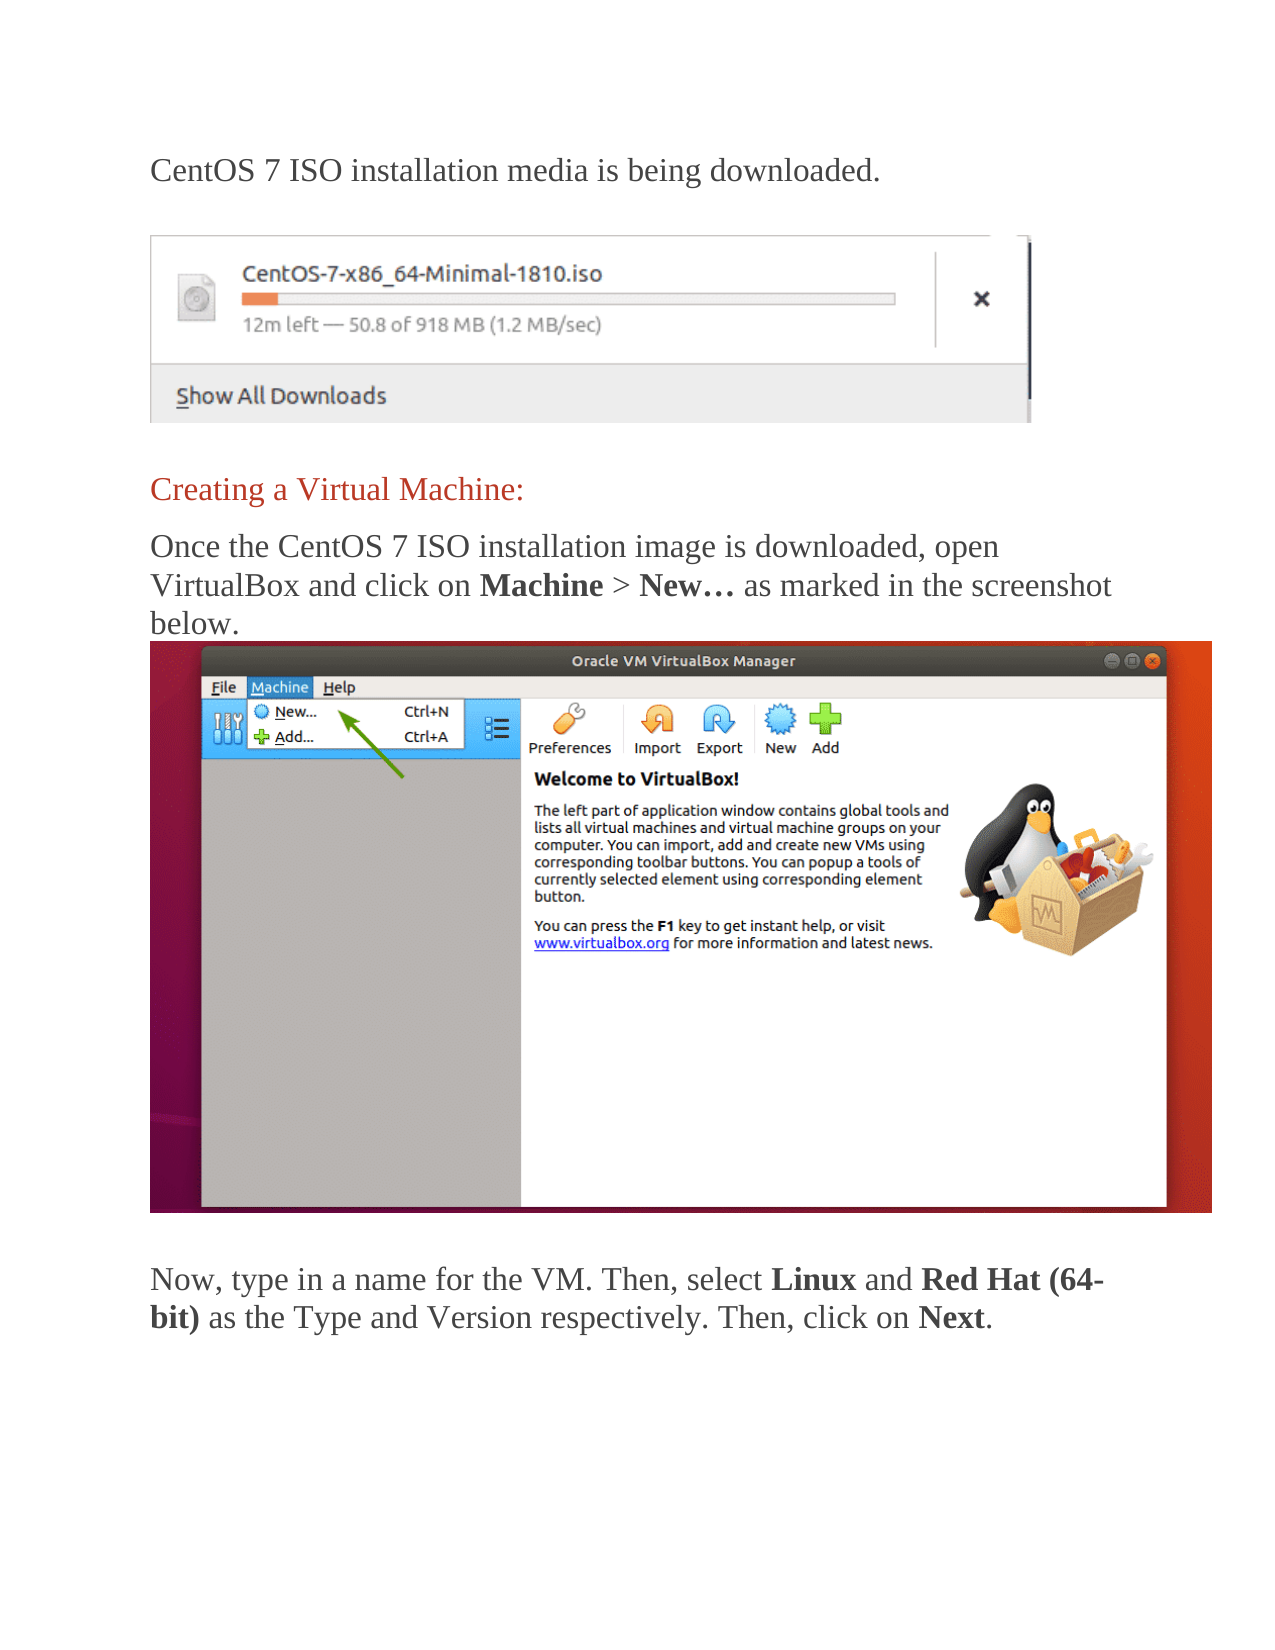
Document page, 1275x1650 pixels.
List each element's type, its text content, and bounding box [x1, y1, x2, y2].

text CentOS 7 ISO installation media is being downloaded. [150, 150, 1125, 188]
picture [150, 641, 1212, 1213]
text Once the CentOS 7 ISO installation image is downloaded, open VirtualBox and click on Machine > New… as marked in the screenshot below. [150, 527, 1125, 641]
subtitle Creating a Virtual Machine: [150, 469, 1125, 508]
picture [150, 235, 1032, 423]
text Now, type in a name for the VM. Then, select Linux and Red Hat (64-bit) as the Type and Version respectively. Then, click on Next. [150, 1259, 1125, 1336]
